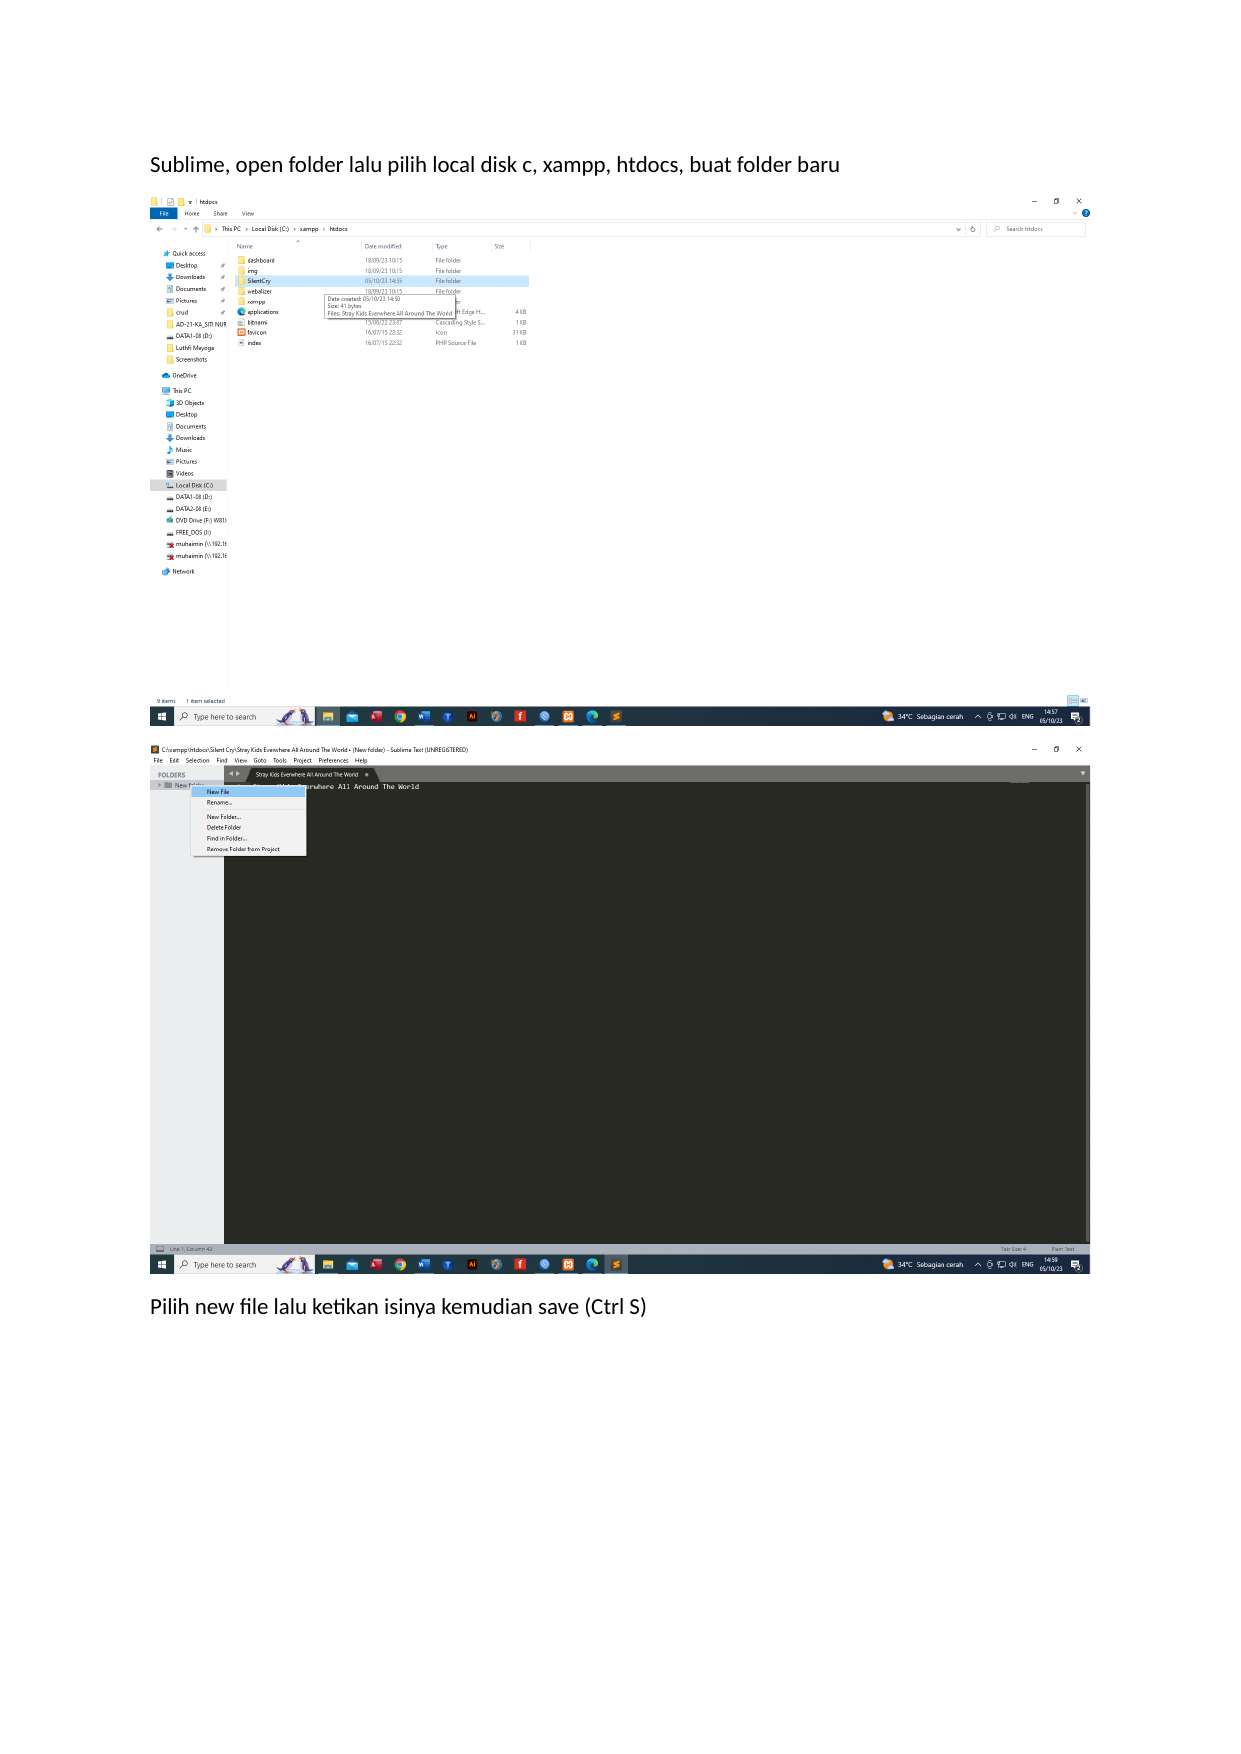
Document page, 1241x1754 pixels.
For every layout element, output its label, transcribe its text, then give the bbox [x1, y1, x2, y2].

text Pilih new file lalu ketikan isinya kemudian save (Ctrl S) [150, 1292, 1090, 1320]
picture [150, 744, 1091, 1274]
text Sublime, open folder lalu pilih local disk c, xampp, htdocs, buat folder baru [150, 150, 1090, 178]
picture [150, 196, 1091, 726]
